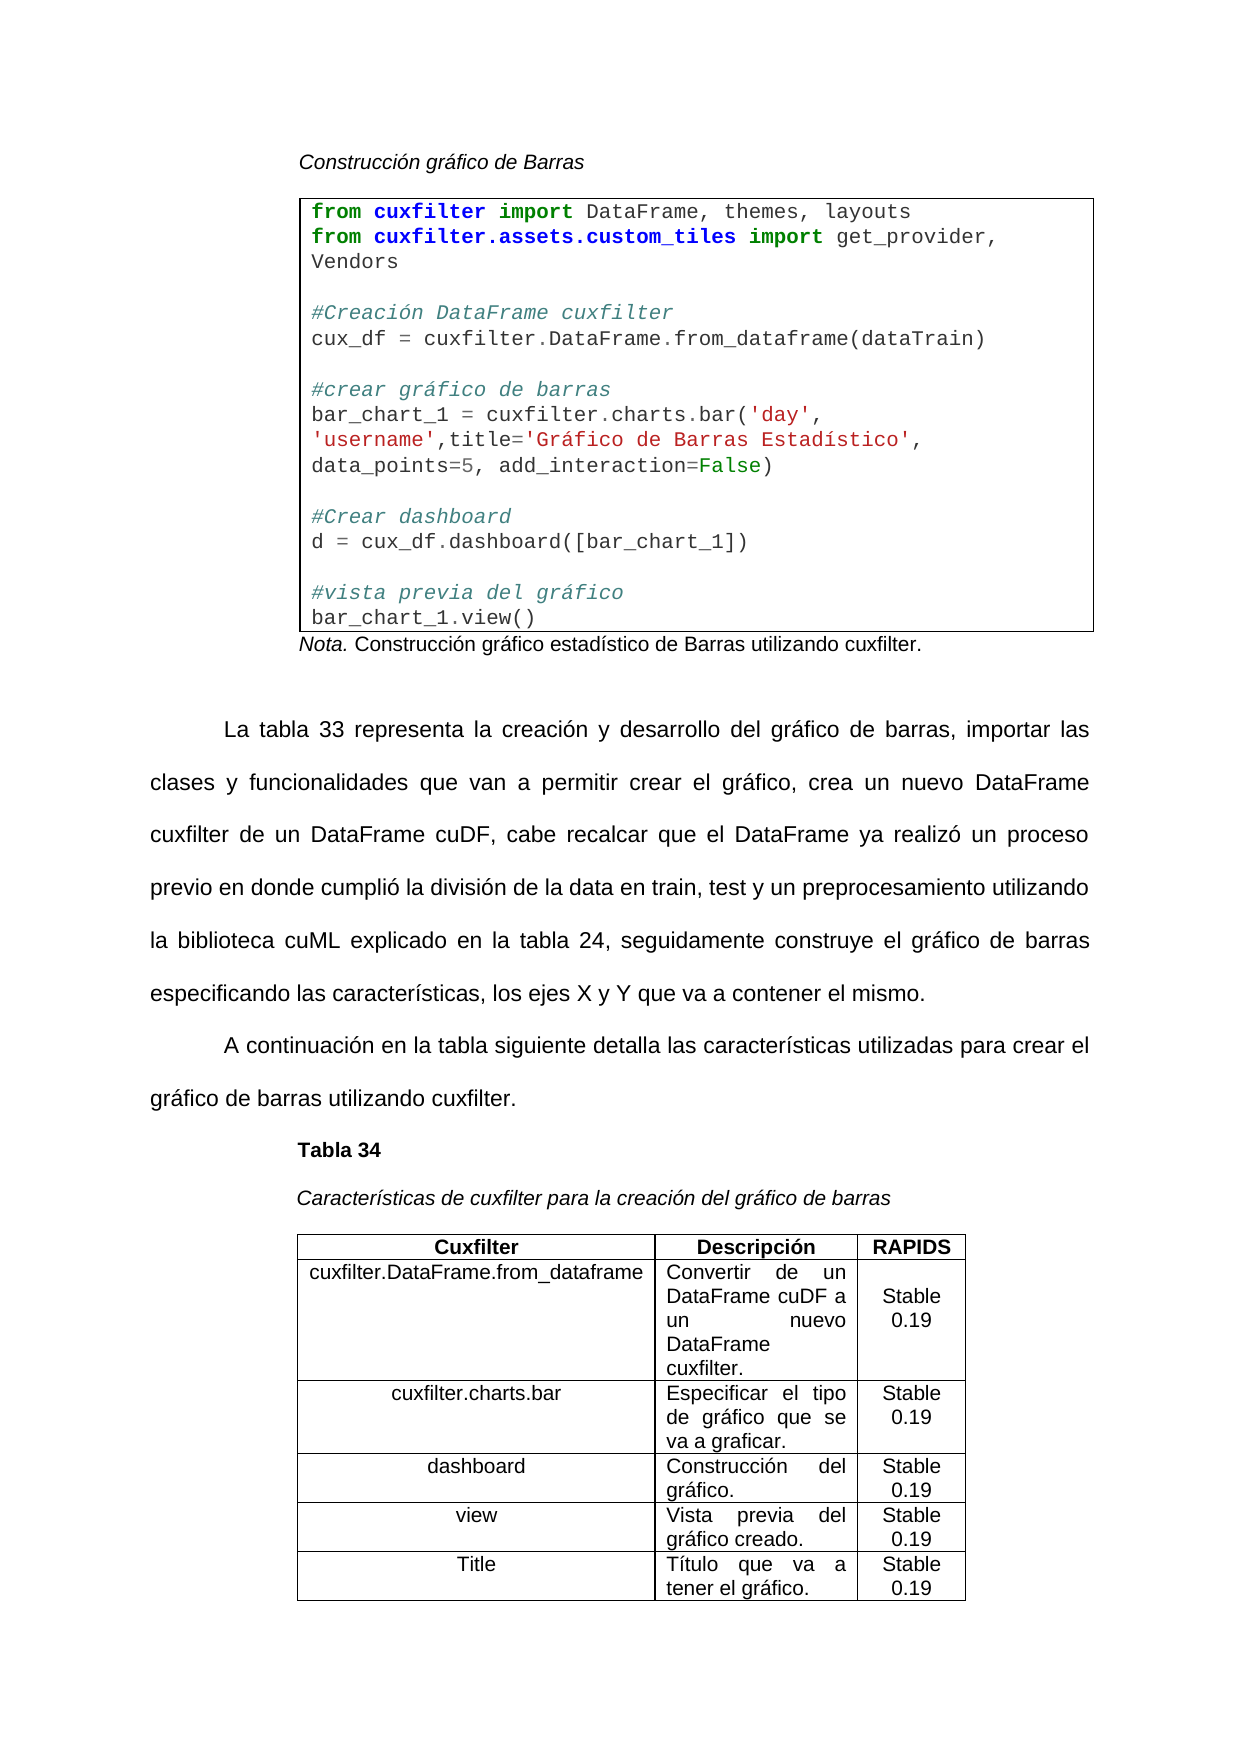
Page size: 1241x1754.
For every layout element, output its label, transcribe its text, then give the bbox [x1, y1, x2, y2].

table_cell view [298, 1503, 654, 1551]
table_cell Stable 0.19 [858, 1552, 965, 1600]
table_cell Construcción del gráfico. [656, 1454, 857, 1502]
text Tabla 34 [239, 1138, 1090, 1162]
table_cell cuxfilter.DataFrame.from_dataframe [298, 1260, 654, 1380]
table_cell Stable 0.19 [858, 1503, 965, 1551]
table_cell Title [298, 1552, 654, 1600]
table_cell dashboard [298, 1454, 654, 1502]
table_cell Stable 0.19 [858, 1260, 965, 1380]
text Características de cuxfilter para la creación del gráfico de barras [239, 1186, 1090, 1210]
table_cell Convertir de un DataFrame cuDF a un nuevo DataFrame cuxfilter. [656, 1260, 857, 1380]
table_header Descripción [656, 1235, 857, 1259]
table_cell Vista previa del gráfico creado. [656, 1503, 857, 1551]
text A continuación en la tabla siguiente detalla las características utilizadas para crear el gráfico de barras utilizando cuxfilter. [150, 1032, 1090, 1111]
table_cell Stable 0.19 [858, 1454, 965, 1502]
table_cell cuxfilter.charts.bar [298, 1381, 654, 1453]
table_header RAPIDS [858, 1235, 965, 1259]
text Construcción gráfico de Barras [299, 150, 1090, 174]
list Nota. Construcción gráfico estadístico de Barras utilizando cuxfilter. [299, 632, 925, 656]
table_cell Stable 0.19 [858, 1381, 965, 1453]
text La tabla 33 representa la creación y desarrollo del gráfico de barras, importar las clases y funcionalidades que van a permitir crear el gráfico, crea un nuevo DataFrame cuxfilter de un DataFrame cuDF, cabe recalcar que el DataFrame ya realizó un proceso previo en donde cumplió la división de la data en train, test y un preprocesamiento utilizando la biblioteca cuML explicado en la tabla 24, seguidamente construye el gráfico de barras especificando las características, los ejes X y Y que va a contener el mismo. [150, 716, 1090, 1006]
table_header Cuxfilter [298, 1235, 654, 1259]
table_cell Especificar el tipo de gráfico que se va a graficar. [656, 1381, 857, 1453]
table_cell Título que va a tener el gráfico. [656, 1552, 857, 1600]
table_header from cuxfilter import DataFrame, themes, layouts from cuxfilter.assets.custom_tiles import get_provider, Vendors #Creación DataFrame cuxfilter cux_df = cuxfilter.DataFrame.from_dataframe(dataTrain) #crear gráfico de barras bar_chart_1 = cuxfilter.charts.bar('day', 'username',title='Gráfico de Barras Estadístico', data_points=5, add_interaction=False) #Crear dashboard d = cux_df.dashboard([bar_chart_1]) #vista previa del gráfico bar_chart_1.view() [301, 199, 1093, 631]
